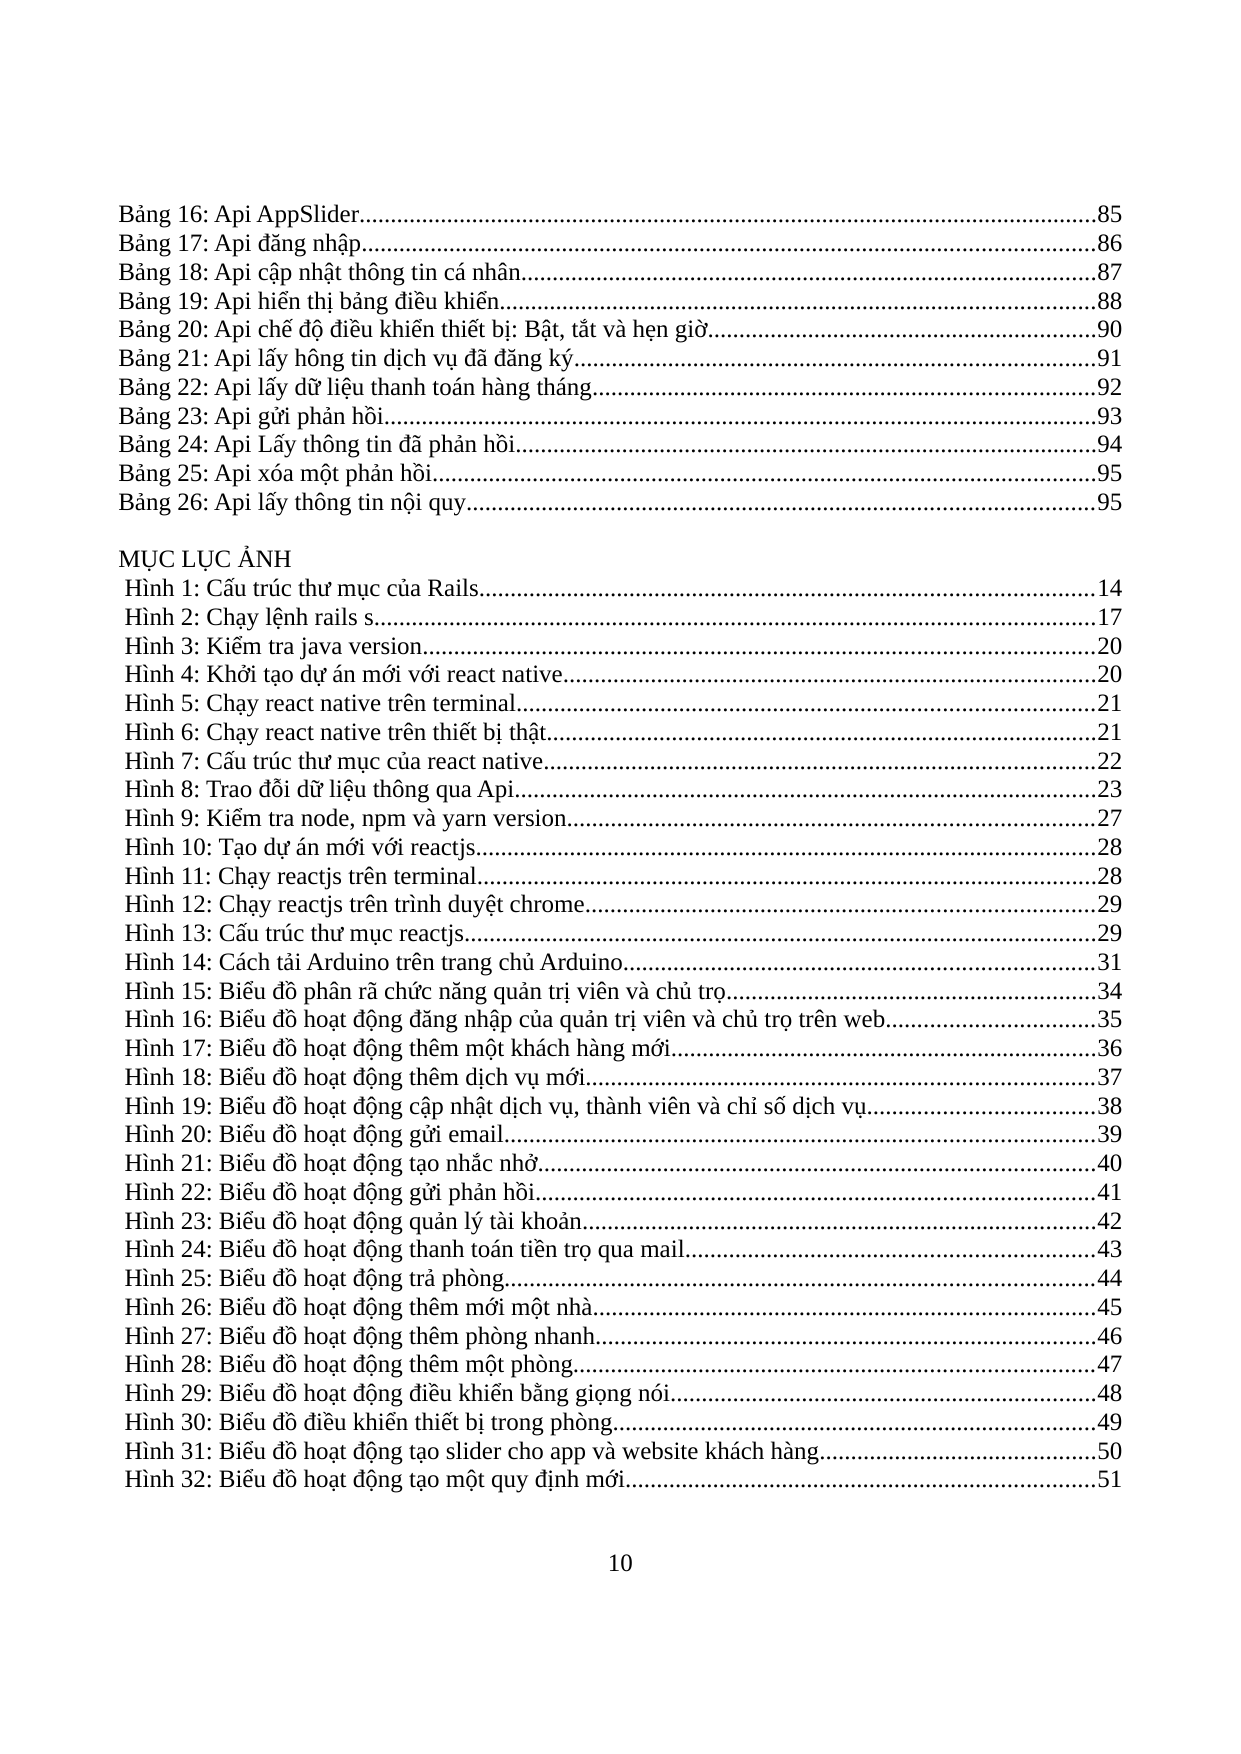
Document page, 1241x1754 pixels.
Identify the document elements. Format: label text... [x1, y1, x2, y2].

text Hình 12: Chạy reactjs trên trình duyệt chrome 29 [118, 889, 1122, 918]
text Bảng 26: Api lấy thông tin nội quy 95 [118, 487, 1122, 516]
text Bảng 16: Api AppSlider 85 [118, 199, 1122, 228]
text Hình 25: Biểu đồ hoạt động trả phòng 44 [118, 1263, 1122, 1292]
text Hình 5: Chạy react native trên terminal 21 [118, 688, 1122, 717]
text Hình 31: Biểu đồ hoạt động tạo slider cho app và website khách hàng 50 [118, 1436, 1122, 1464]
text Hình 26: Biểu đồ hoạt động thêm mới một nhà 45 [118, 1292, 1122, 1321]
text Hình 23: Biểu đồ hoạt động quản lý tài khoản 42 [118, 1206, 1122, 1234]
text Hình 32: Biểu đồ hoạt động tạo một quy định mới 51 [118, 1464, 1122, 1493]
text Hình 11: Chạy reactjs trên terminal 28 [118, 861, 1122, 889]
text Hình 17: Biểu đồ hoạt động thêm một khách hàng mới 36 [118, 1033, 1122, 1062]
text Bảng 25: Api xóa một phản hồi 95 [118, 458, 1122, 487]
text Hình 29: Biểu đồ hoạt động điều khiển bằng giọng nói 48 [118, 1378, 1122, 1407]
text Hình 8: Trao đỗi dữ liệu thông qua Api 23 [118, 774, 1122, 803]
text Hình 20: Biểu đồ hoạt động gửi email 39 [118, 1119, 1122, 1148]
text Hình 2: Chạy lệnh rails s 17 [118, 602, 1122, 631]
text Hình 22: Biểu đồ hoạt động gửi phản hồi 41 [118, 1177, 1122, 1206]
text Hình 21: Biểu đồ hoạt động tạo nhắc nhở 40 [118, 1148, 1122, 1177]
text Hình 30: Biểu đồ điều khiển thiết bị trong phòng 49 [118, 1407, 1122, 1436]
text Hình 10: Tạo dự án mới với reactjs 28 [118, 832, 1122, 861]
text Bảng 20: Api chế độ điều khiển thiết bị: Bật, tắt và hẹn giờ 90 [118, 314, 1122, 343]
text Hình 15: Biểu đồ phân rã chức năng quản trị viên và chủ trọ 34 [118, 976, 1122, 1004]
text Bảng 23: Api gửi phản hồi 93 [118, 401, 1122, 429]
text Hình 18: Biểu đồ hoạt động thêm dịch vụ mới 37 [118, 1062, 1122, 1091]
text Hình 13: Cấu trúc thư mục reactjs 29 [118, 918, 1122, 947]
text Hình 28: Biểu đồ hoạt động thêm một phòng 47 [118, 1349, 1122, 1378]
text Bảng 18: Api cập nhật thông tin cá nhân 87 [118, 257, 1122, 286]
text Bảng 22: Api lấy dữ liệu thanh toán hàng tháng 92 [118, 372, 1122, 401]
text Hình 19: Biểu đồ hoạt động cập nhật dịch vụ, thành viên và chỉ số dịch vụ 38 [118, 1091, 1122, 1119]
text Bảng 19: Api hiển thị bảng điều khiển 88 [118, 286, 1122, 314]
text Hình 27: Biểu đồ hoạt động thêm phòng nhanh 46 [118, 1321, 1122, 1349]
text Hình 3: Kiểm tra java version 20 [118, 631, 1122, 659]
text MỤC LỤC ẢNH [118, 544, 1122, 573]
text Hình 14: Cách tải Arduino trên trang chủ Arduino 31 [118, 947, 1122, 976]
text Hình 6: Chạy react native trên thiết bị thật 21 [118, 717, 1122, 746]
text Bảng 17: Api đăng nhập 86 [118, 228, 1122, 257]
text Hình 4: Khởi tạo dự án mới với react native 20 [118, 659, 1122, 688]
text Hình 16: Biểu đồ hoạt động đăng nhập của quản trị viên và chủ trọ trên web 35 [118, 1004, 1122, 1033]
text Bảng 24: Api Lấy thông tin đã phản hồi 94 [118, 429, 1122, 458]
text Hình 1: Cấu trúc thư mục của Rails 14 [118, 573, 1122, 602]
text Hình 9: Kiểm tra node, npm và yarn version 27 [118, 803, 1122, 832]
text Hình 7: Cấu trúc thư mục của react native 22 [118, 746, 1122, 774]
text Bảng 21: Api lấy hông tin dịch vụ đã đăng ký 91 [118, 343, 1122, 372]
text Hình 24: Biểu đồ hoạt động thanh toán tiền trọ qua mail 43 [118, 1234, 1122, 1263]
